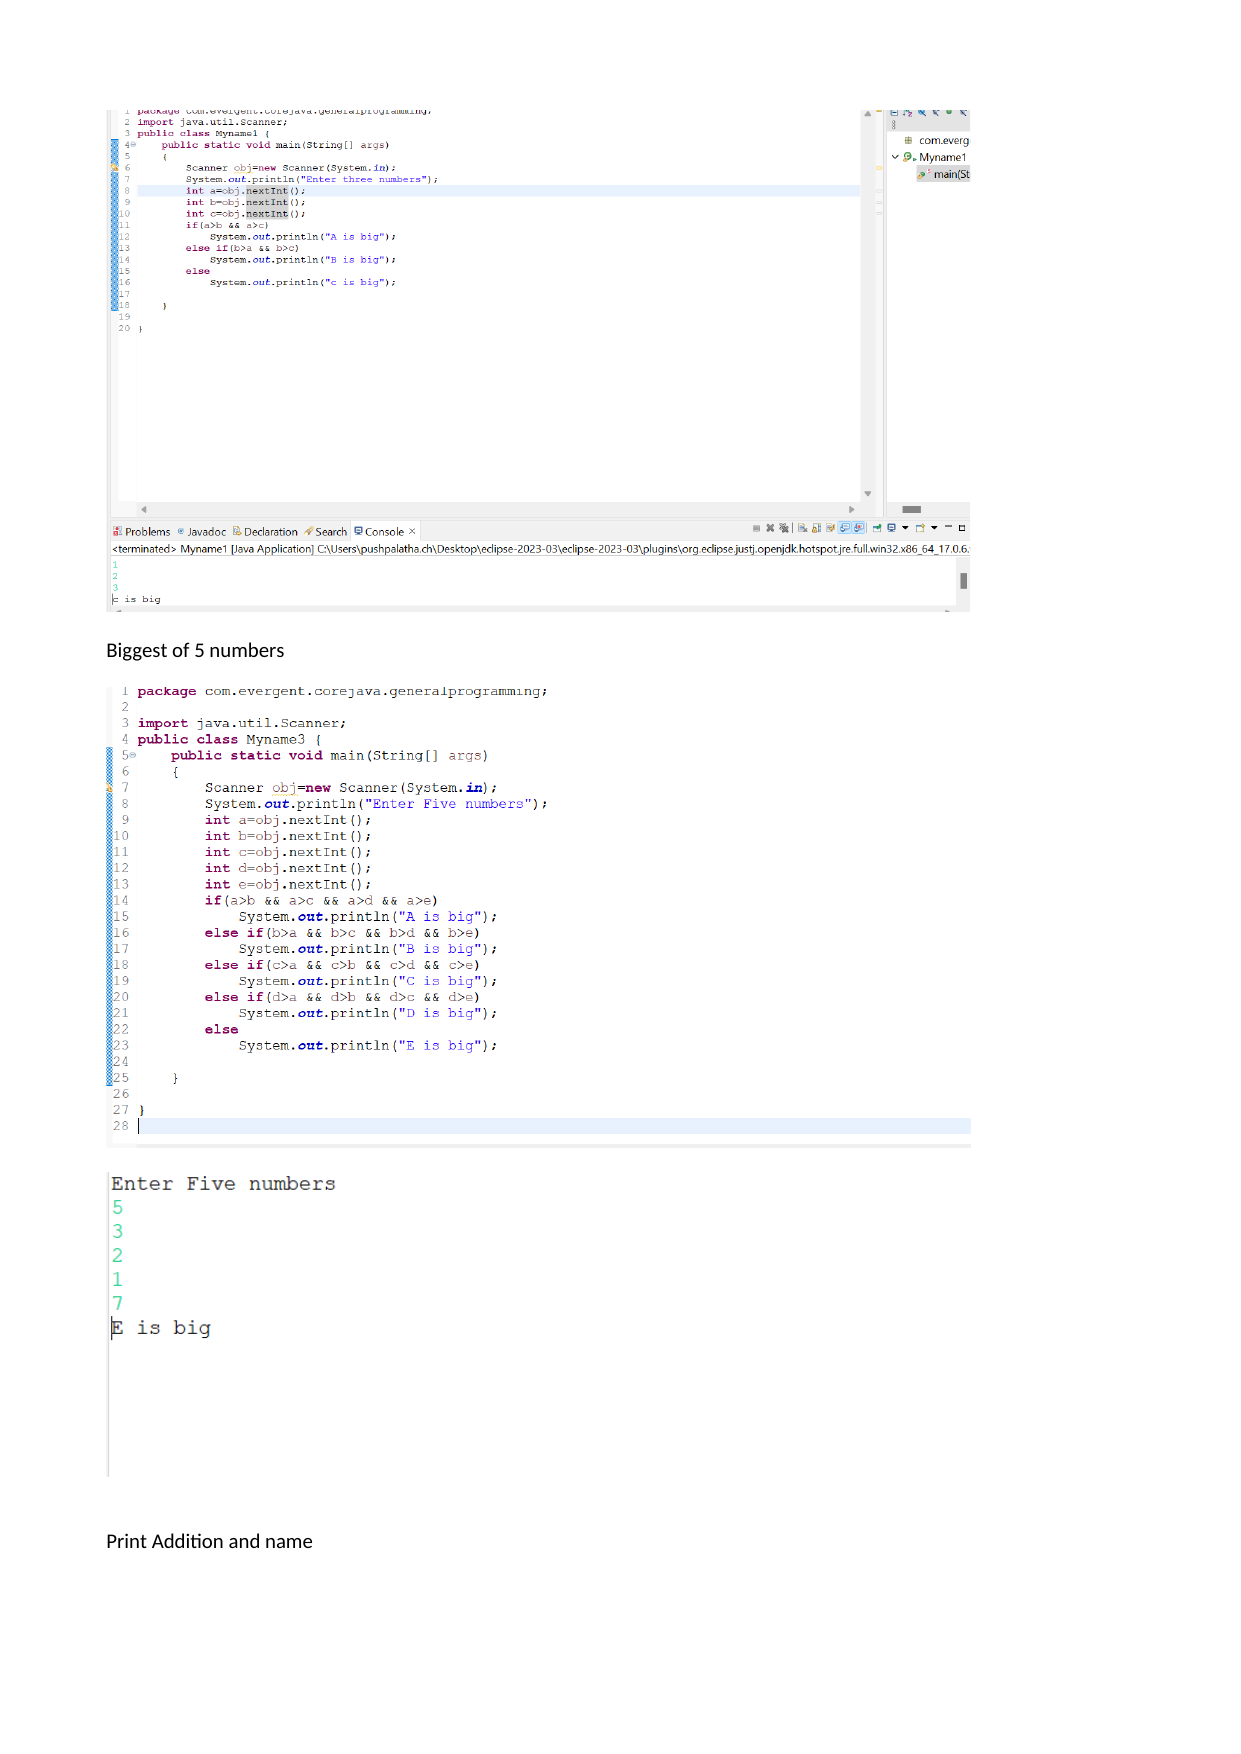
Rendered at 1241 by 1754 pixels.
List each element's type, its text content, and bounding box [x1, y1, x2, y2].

text Biggest of 5 numbers [106, 637, 1148, 662]
picture [106, 687, 971, 1148]
text Print Addition and name [106, 1528, 1148, 1553]
picture [106, 1172, 816, 1477]
picture [106, 110, 971, 612]
